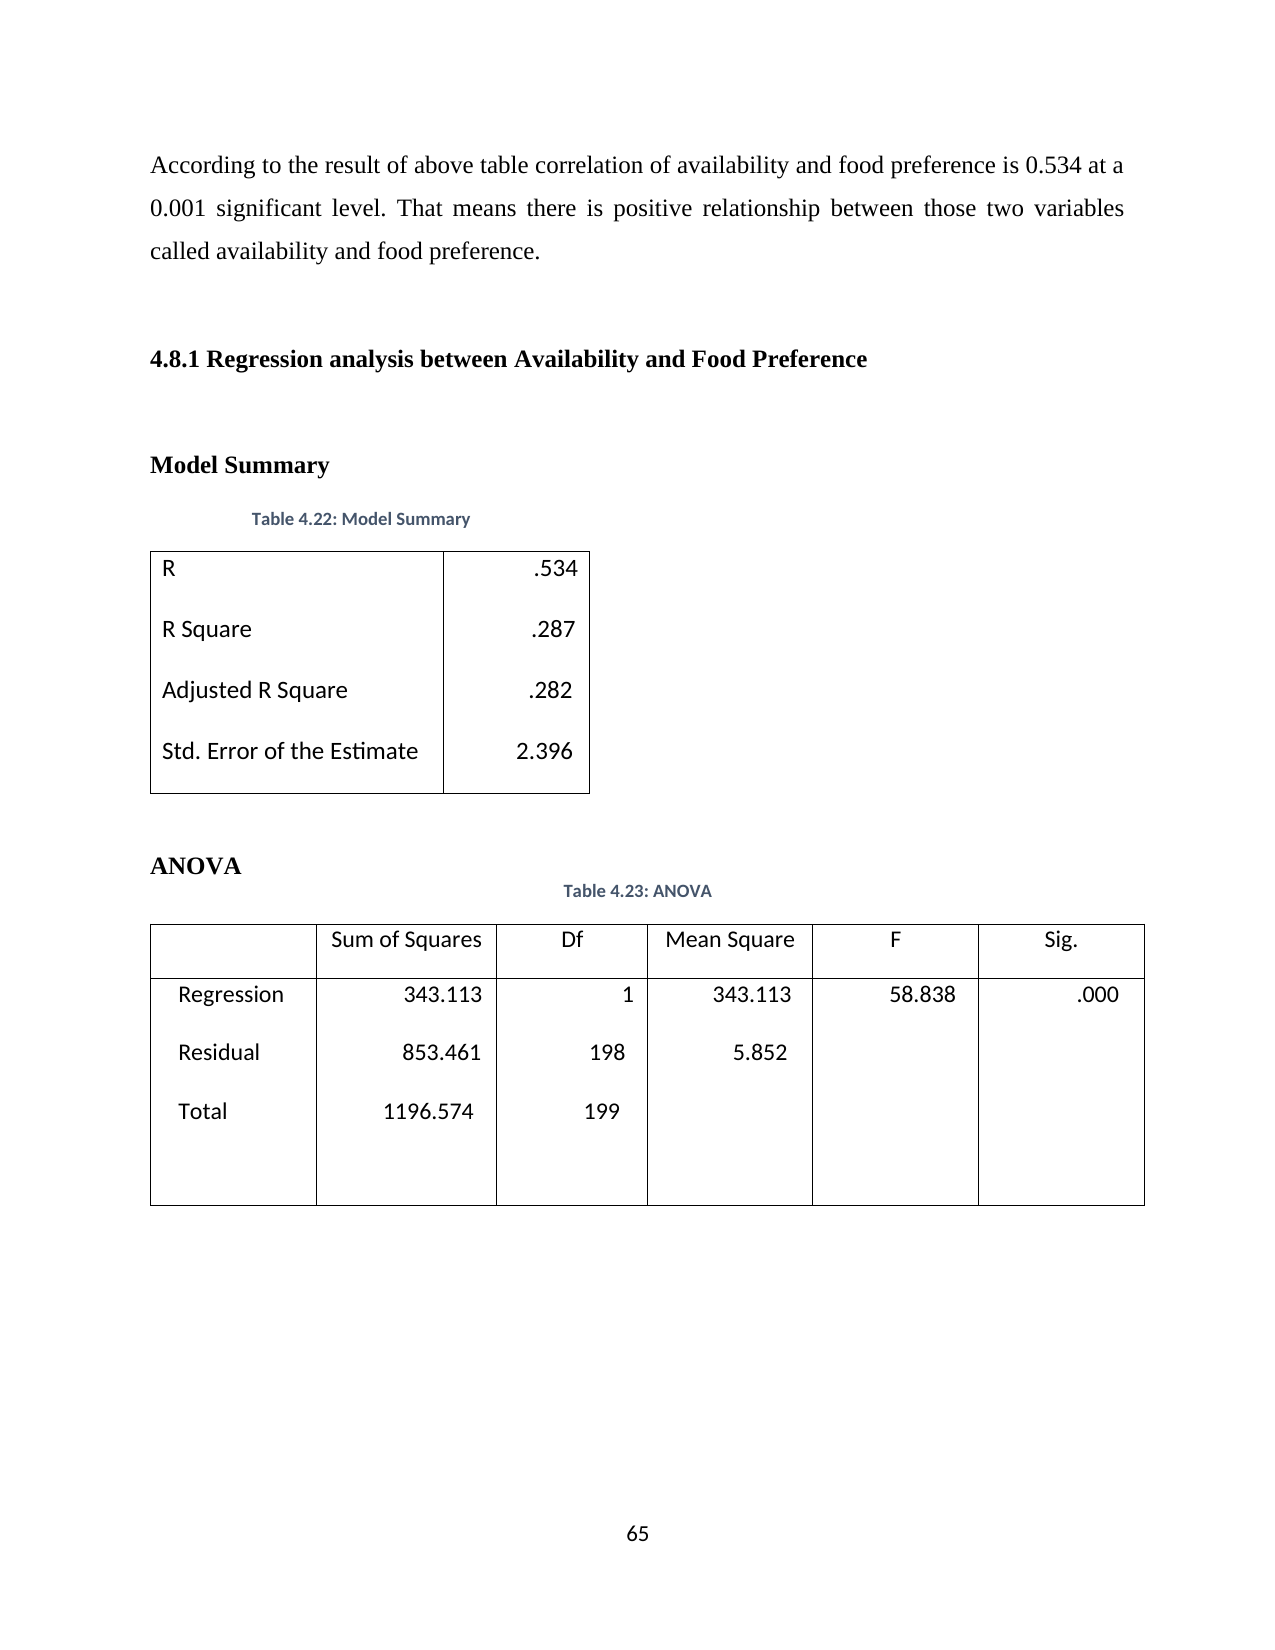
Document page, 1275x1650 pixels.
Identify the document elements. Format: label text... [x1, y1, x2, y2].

text Table 4.23: ANOVA [150, 880, 1125, 903]
table_cell 343.113 853.461 1196.574 [317, 979, 496, 1205]
text 4.8.1 Regression analysis between Availability and Food Preference [150, 344, 1125, 373]
table_header Mean Square [648, 925, 812, 978]
table_header F [813, 925, 978, 978]
table_header Sum of Squares [317, 925, 496, 978]
table_cell 343.113 5.852 [648, 979, 812, 1205]
table_header .534 .287 .282 2.396 [444, 552, 589, 792]
table_cell Regression Residual Total [151, 979, 316, 1205]
table_cell 1 198 199 [497, 979, 647, 1205]
table_cell 58.838 [813, 979, 978, 1205]
table_header Sig. [979, 925, 1144, 978]
text ANOVA [150, 851, 1125, 880]
table_header [151, 925, 316, 978]
table_cell .000 [979, 979, 1144, 1205]
text Model Summary [150, 450, 1125, 478]
text According to the result of above table correlation of availability and food preference is 0.534 at a 0.001 significant level. That means there is positive relationship between those two variables called availability and food preference. [150, 150, 1125, 265]
table_header R R Square Adjusted R Square Std. Error of the Estimate [151, 552, 443, 792]
table_header Df [497, 925, 647, 978]
text Table 4.22: Model Summary [150, 507, 1125, 530]
